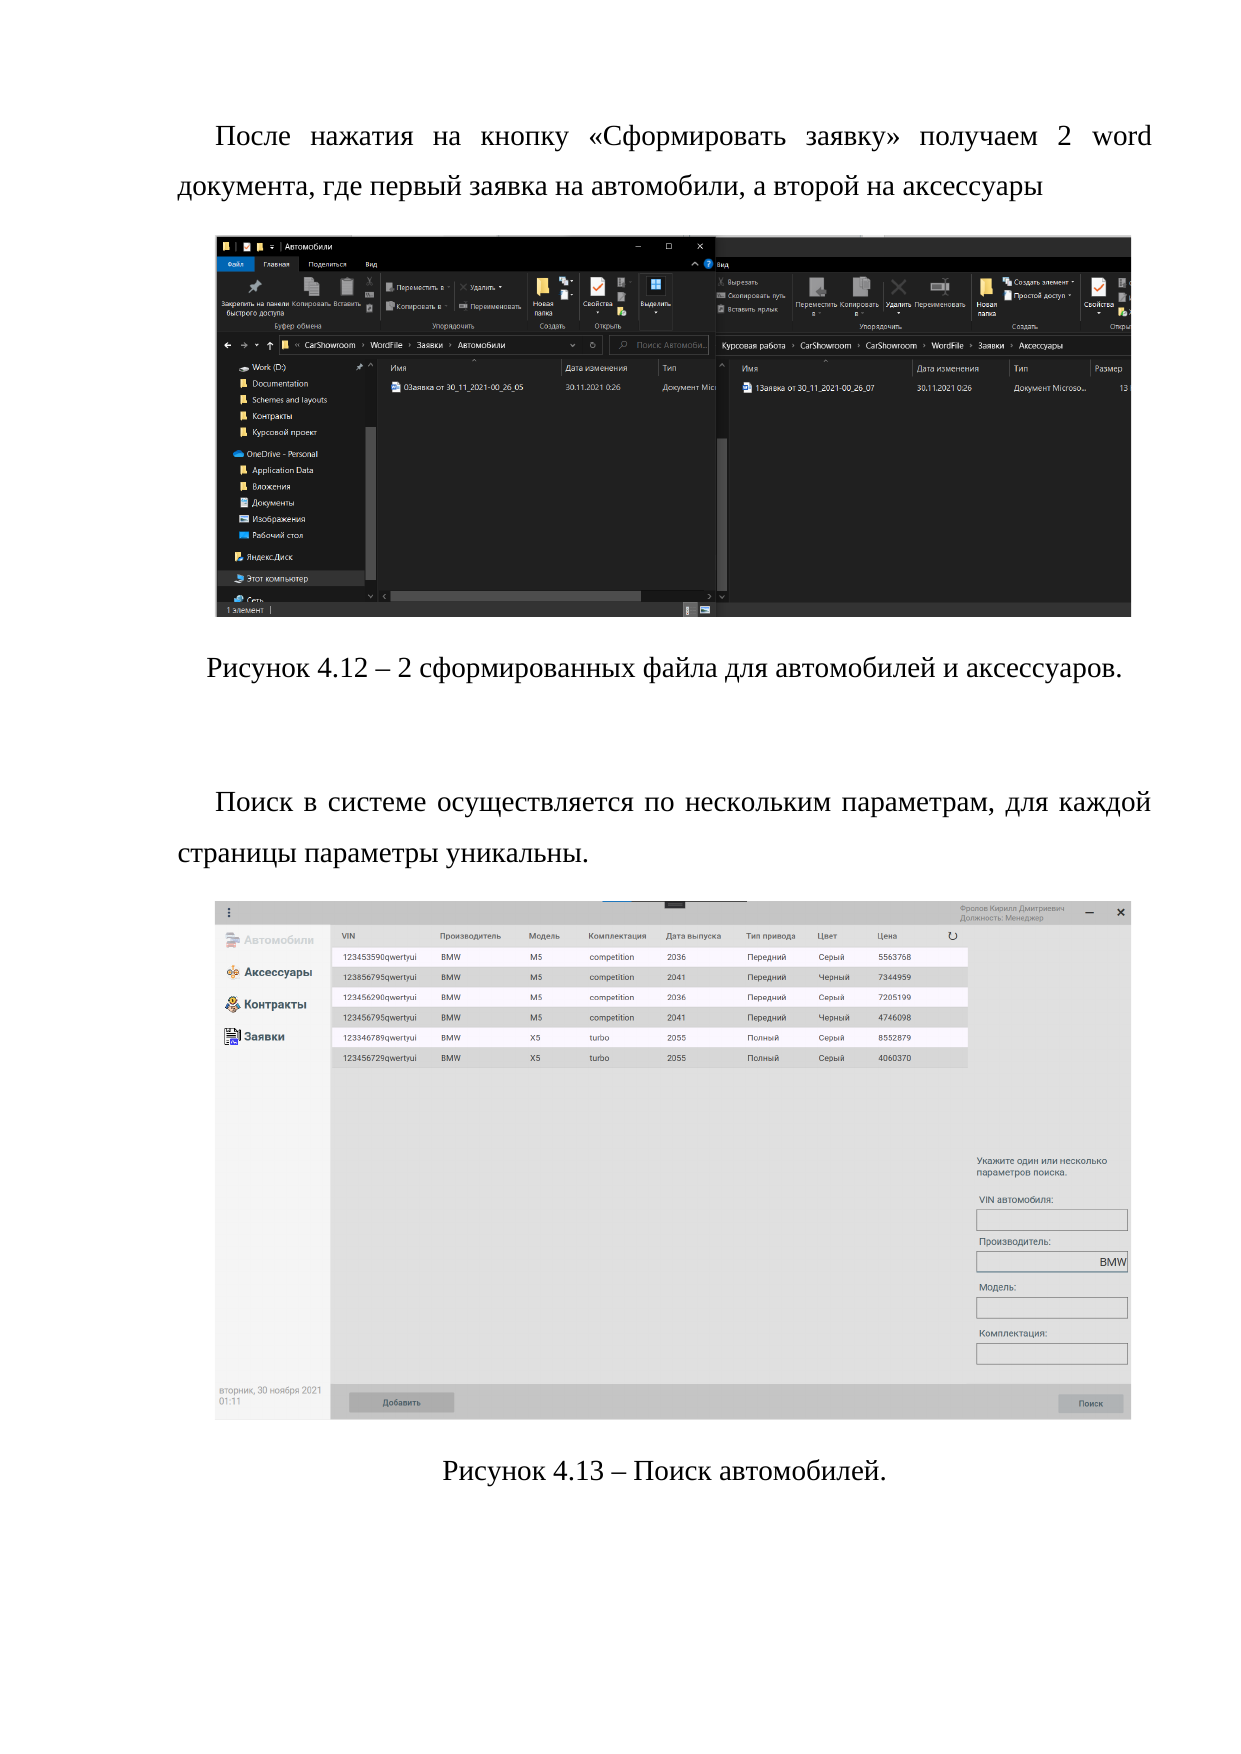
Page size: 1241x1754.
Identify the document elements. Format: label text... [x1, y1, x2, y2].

text После нажатия на кнопку «Сформировать заявку» получаем 2 word документа, где первый заявка на автомобили, а второй на аксессуары [177, 118, 1152, 202]
picture [214, 901, 1132, 1420]
text Поиск в системе осуществляется по нескольким параметрам, для каждой страницы параметры уникальны. [177, 784, 1152, 868]
text Рисунок 4.13 – Поиск автомобилей. [177, 1453, 1152, 1486]
picture [214, 235, 1132, 617]
text Рисунок 4.12 – 2 сформированных файла для автомобилей и аксессуаров. [177, 650, 1152, 684]
